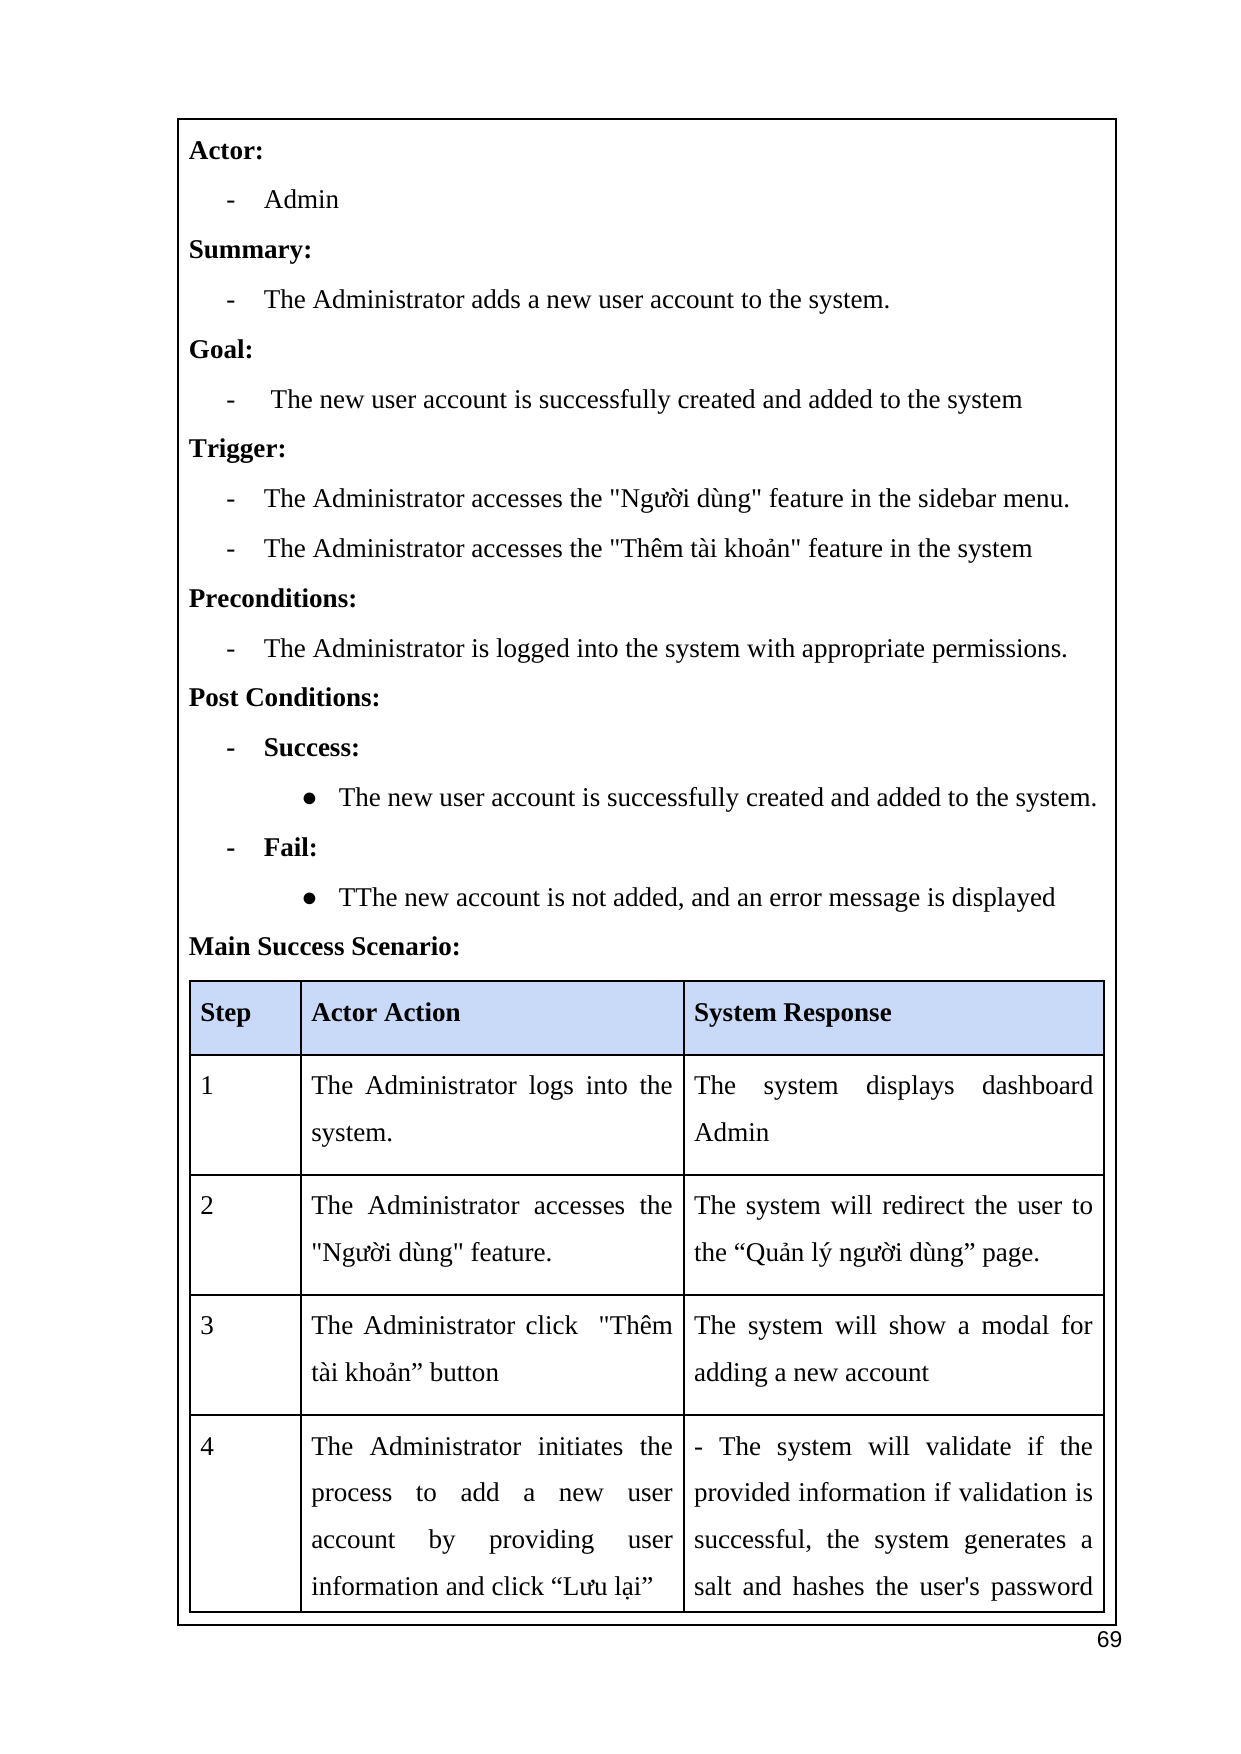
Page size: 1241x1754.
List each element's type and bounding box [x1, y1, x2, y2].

table_cell [179, 120, 1115, 1624]
